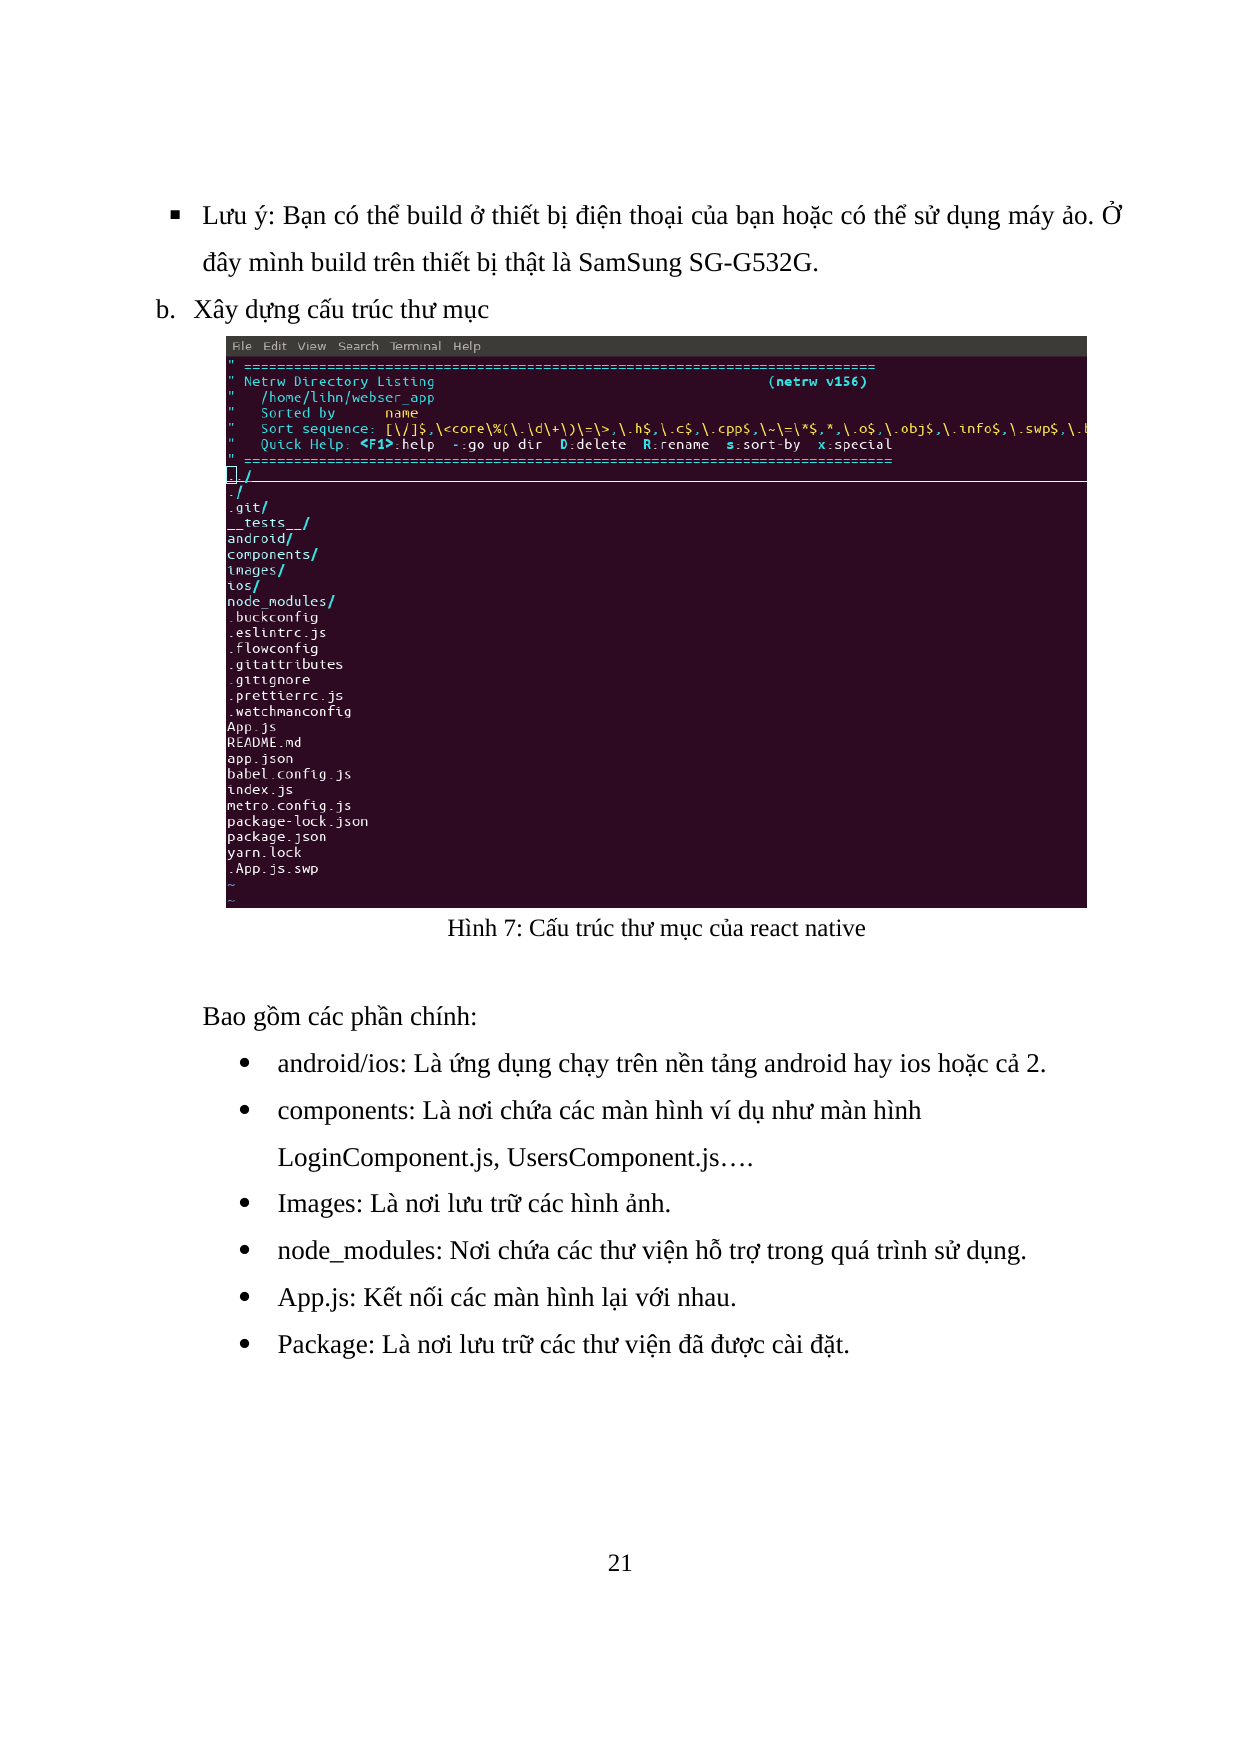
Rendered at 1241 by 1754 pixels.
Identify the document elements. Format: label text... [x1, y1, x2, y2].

text Bao gồm các phần chính: [202, 1001, 1122, 1032]
list android/ios: Là ứng dụng chạy trên nền tảng android hay ios hoặc cả 2. [240, 1047, 1122, 1078]
list components: Là nơi chứa các màn hình ví dụ như màn hình LoginComponent.js, UsersComponent.js…. [240, 1094, 1122, 1172]
list App.js: Kết nối các màn hình lại với nhau. [240, 1281, 1122, 1312]
list node_modules: Nơi chứa các thư viện hỗ trợ trong quá trình sử dụng. [240, 1234, 1122, 1266]
list b. Xây dựng cấu trúc thư mục [156, 293, 1122, 324]
list Images: Là nơi lưu trữ các hình ảnh. [240, 1187, 1122, 1219]
list Lưu ý: Bạn có thể build ở thiết bị điện thoại của bạn hoặc có thể sử dụng máy ảo. Ở đây mình build trên thiết bị thật là SamSung SG-G532G. [165, 199, 1122, 277]
picture [226, 336, 1087, 908]
list Package: Là nơi lưu trữ các thư viện đã được cài đặt. [240, 1328, 1122, 1359]
